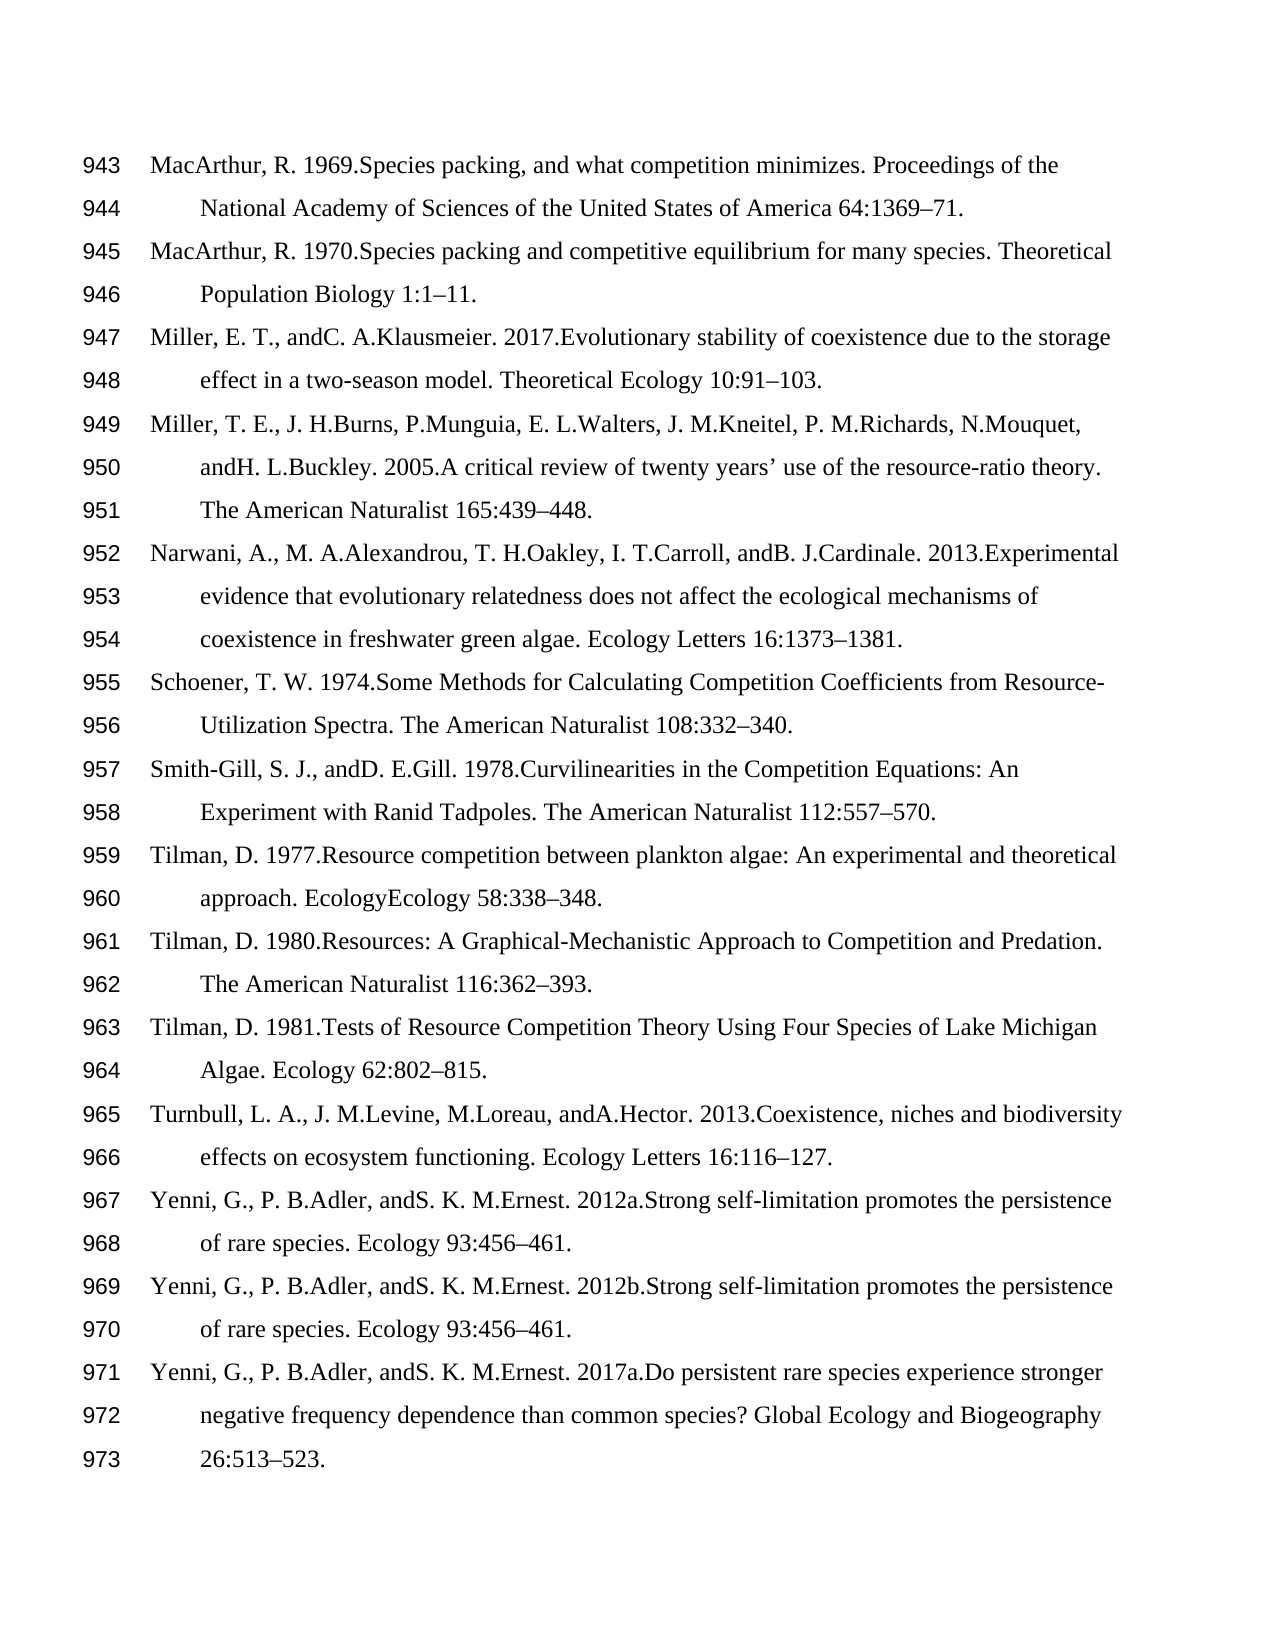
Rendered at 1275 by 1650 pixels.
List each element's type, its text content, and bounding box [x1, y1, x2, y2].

text Miller, T. E., J. H.Burns, P.Munguia, E. L.Walters, J. M.Kneitel, P. M.Richards, N.Mouquet, andH. L.Buckley. 2005.A critical review of twenty years’ use of the resource-ratio theory. The American Naturalist 165:439–448. [150, 409, 1125, 524]
text MacArthur, R. 1970.Species packing and competitive equilibrium for many species. Theoretical Population Biology 1:1–11. [150, 236, 1125, 308]
text Turnbull, L. A., J. M.Levine, M.Loreau, andA.Hector. 2013.Coexistence, niches and biodiversity effects on ecosystem functioning. Ecology Letters 16:116–127. [150, 1099, 1125, 1171]
text Yenni, G., P. B.Adler, andS. K. M.Ernest. 2012b.Strong self-limitation promotes the persistence of rare species. Ecology 93:456–461. [150, 1271, 1125, 1343]
text Miller, E. T., andC. A.Klausmeier. 2017.Evolutionary stability of coexistence due to the storage effect in a two-season model. Theoretical Ecology 10:91–103. [150, 322, 1125, 394]
text Tilman, D. 1981.Tests of Resource Competition Theory Using Four Species of Lake Michigan Algae. Ecology 62:802–815. [150, 1012, 1125, 1084]
text Narwani, A., M. A.Alexandrou, T. H.Oakley, I. T.Carroll, andB. J.Cardinale. 2013.Experimental evidence that evolutionary relatedness does not affect the ecological mechanisms of coexistence in freshwater green algae. Ecology Letters 16:1373–1381. [150, 538, 1125, 653]
text Schoener, T. W. 1974.Some Methods for Calculating Competition Coefficients from Resource-Utilization Spectra. The American Naturalist 108:332–340. [150, 667, 1125, 739]
text MacArthur, R. 1969.Species packing, and what competition minimizes. Proceedings of the National Academy of Sciences of the United States of America 64:1369–71. [150, 150, 1125, 222]
text Yenni, G., P. B.Adler, andS. K. M.Ernest. 2012a.Strong self-limitation promotes the persistence of rare species. Ecology 93:456–461. [150, 1185, 1125, 1257]
text Tilman, D. 1977.Resource competition between plankton algae: An experimental and theoretical approach. EcologyEcology 58:338–348. [150, 840, 1125, 912]
text Smith-Gill, S. J., andD. E.Gill. 1978.Curvilinearities in the Competition Equations: An Experiment with Ranid Tadpoles. The American Naturalist 112:557–570. [150, 754, 1125, 826]
text Tilman, D. 1980.Resources: A Graphical-Mechanistic Approach to Competition and Predation. The American Naturalist 116:362–393. [150, 926, 1125, 998]
text Yenni, G., P. B.Adler, andS. K. M.Ernest. 2017a.Do persistent rare species experience stronger negative frequency dependence than common species? Global Ecology and Biogeography 26:513–523. [150, 1357, 1125, 1472]
